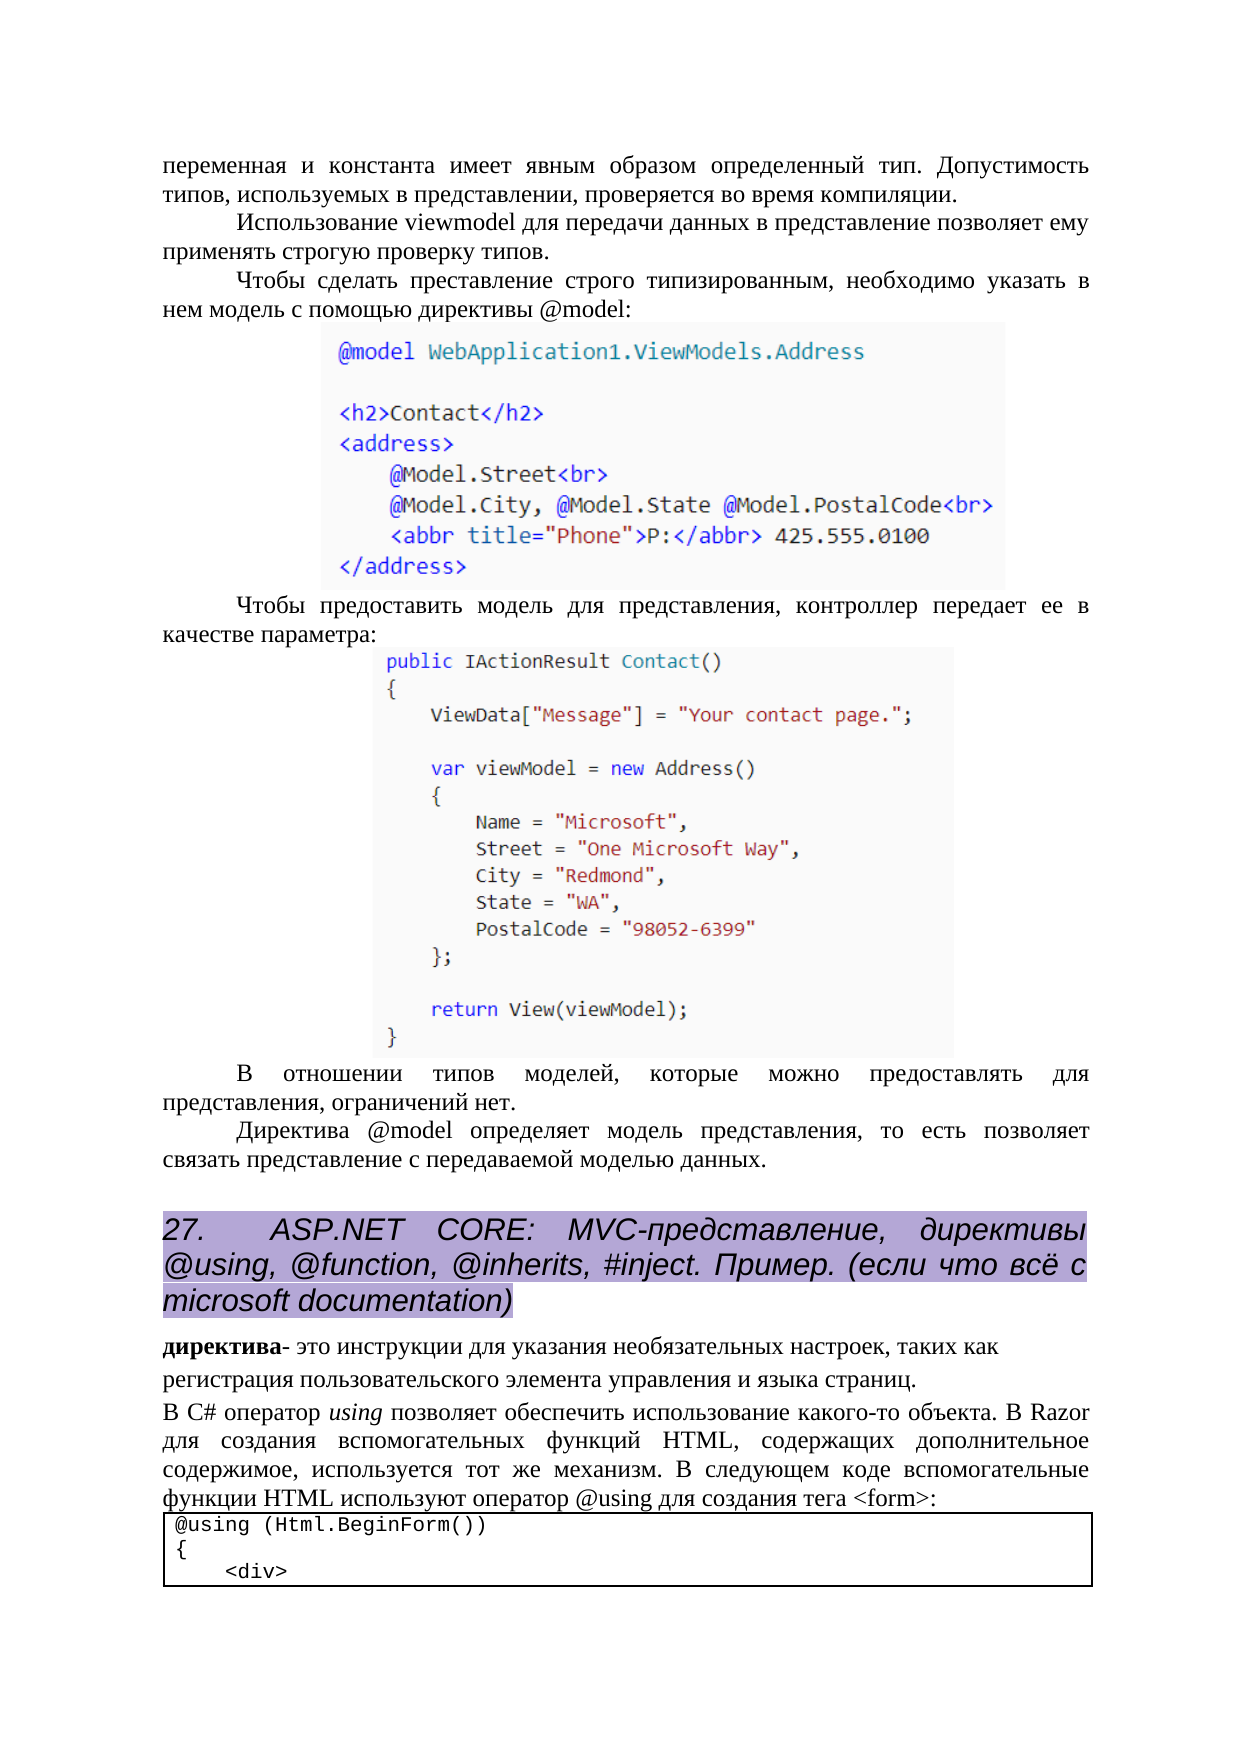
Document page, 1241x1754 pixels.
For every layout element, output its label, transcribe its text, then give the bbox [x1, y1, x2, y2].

text Директива @model определяет модель представления, то есть позволяет связать представление с передаваемой моделью данных. [162, 1116, 1090, 1173]
picture [372, 647, 954, 1058]
text Чтобы сделать преставление строго типизированным, необходимо указать в нем модель с помощью директивы @model: [162, 265, 1090, 322]
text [162, 150, 1090, 207]
picture [320, 322, 1006, 590]
text В отношении типов моделей, которые можно предоставлять для представления, ограничений нет. [162, 1058, 1090, 1116]
subtitle 27. ASP.NET CORE: MVC-представление, директивы @using, @function, @inherits, #inject. Пример. (если что всё с microsoft documentation) [162, 1211, 1090, 1318]
text В C# оператор using позволяет обеспечить использование какого-то объекта. В Razor для создания вспомогательных функций HTML, содержащих дополнительное содержимое, используется тот же механизм. В следующем коде вспомогательные функции HTML используют оператор @using для создания тега <form>: [162, 1397, 1090, 1512]
text Чтобы предоставить модель для представления, контроллер передает ее в качестве параметра: [162, 590, 1090, 647]
text Использование viewmodel для передачи данных в представление позволяет ему применять строгую проверку типов. [162, 207, 1090, 265]
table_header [165, 1514, 1091, 1585]
text директива- это инструкции для указания необязательных настроек, таких как регистрация пользовательского элемента управления и языка страниц. [162, 1331, 1090, 1393]
